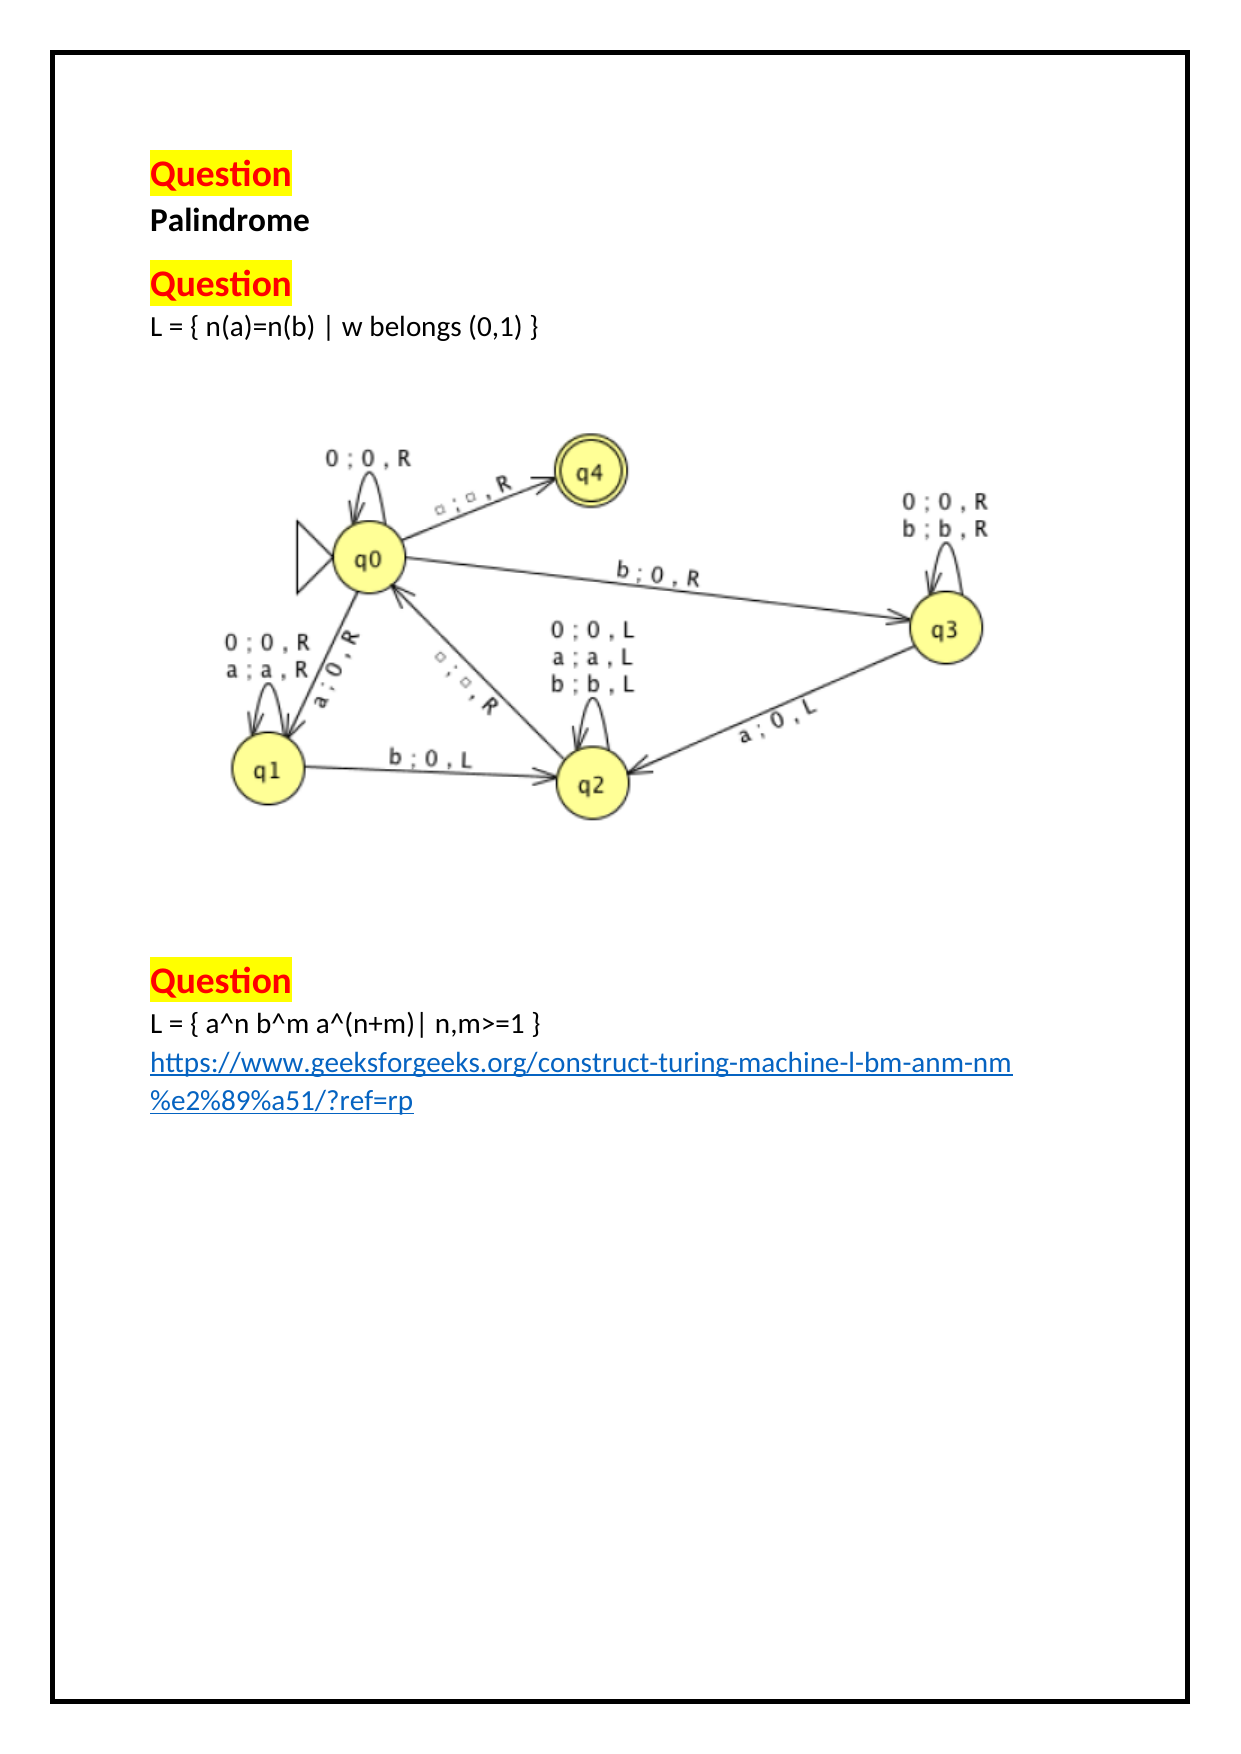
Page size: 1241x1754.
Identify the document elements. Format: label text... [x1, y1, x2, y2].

picture [150, 363, 1091, 828]
text Question Palindrome [150, 150, 1090, 240]
text Question L = { n(a)=n(b) | w belongs (0,1) } [150, 260, 1090, 344]
text Question L = { a^n b^m a^(n+m)| n,m>=1 } https://www.geeksforgeeks.org/construct-turing-machine-l-bm-anm-nm%e2%89%a51/?ref=rp [150, 957, 1090, 1118]
